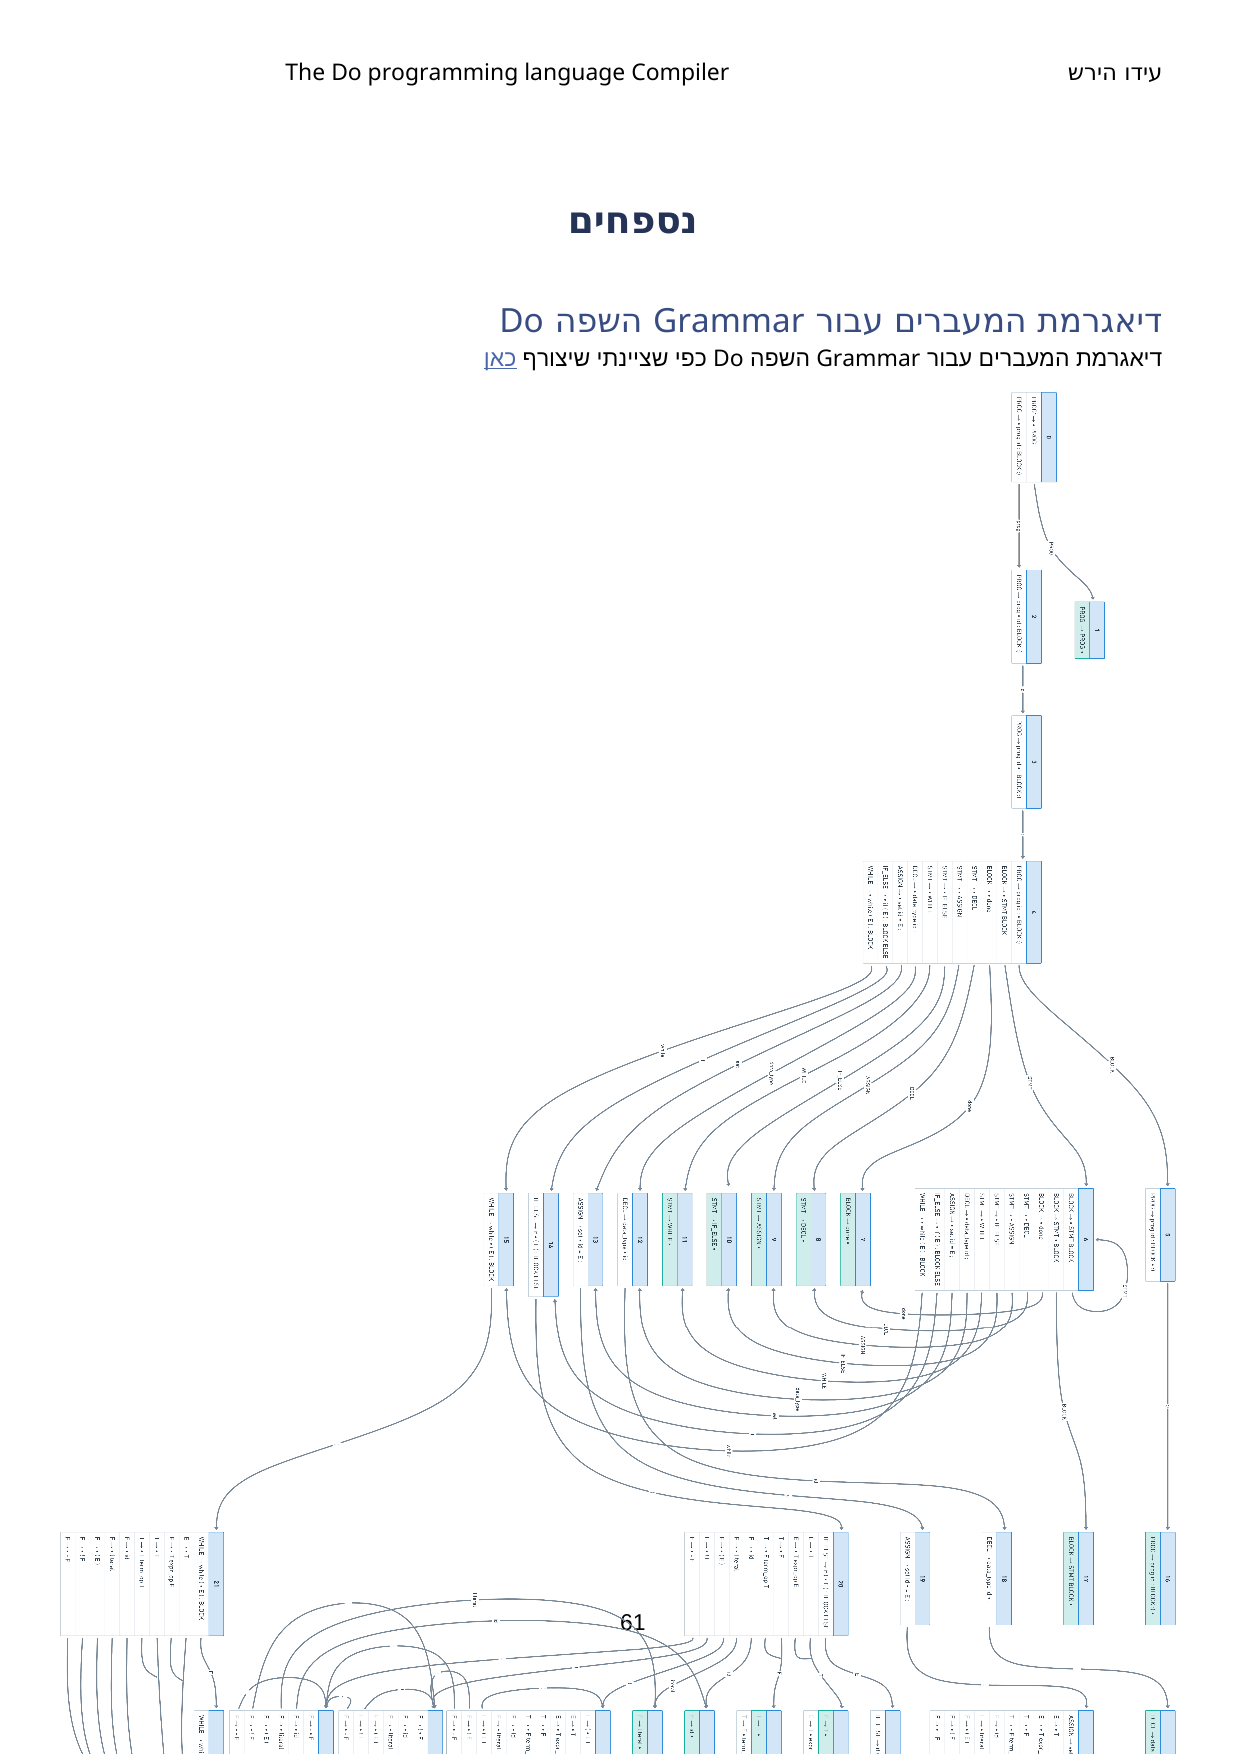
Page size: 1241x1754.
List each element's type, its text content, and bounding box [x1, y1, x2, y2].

subtitle נספחים [103, 198, 1162, 242]
subtitle דיאגרמת המעברים עבור Grammar השפה Do [103, 297, 1162, 342]
text דיאגרמת המעברים עבור Grammar השפה Do כפי שציינתי שיצורף כאן [103, 342, 1162, 373]
